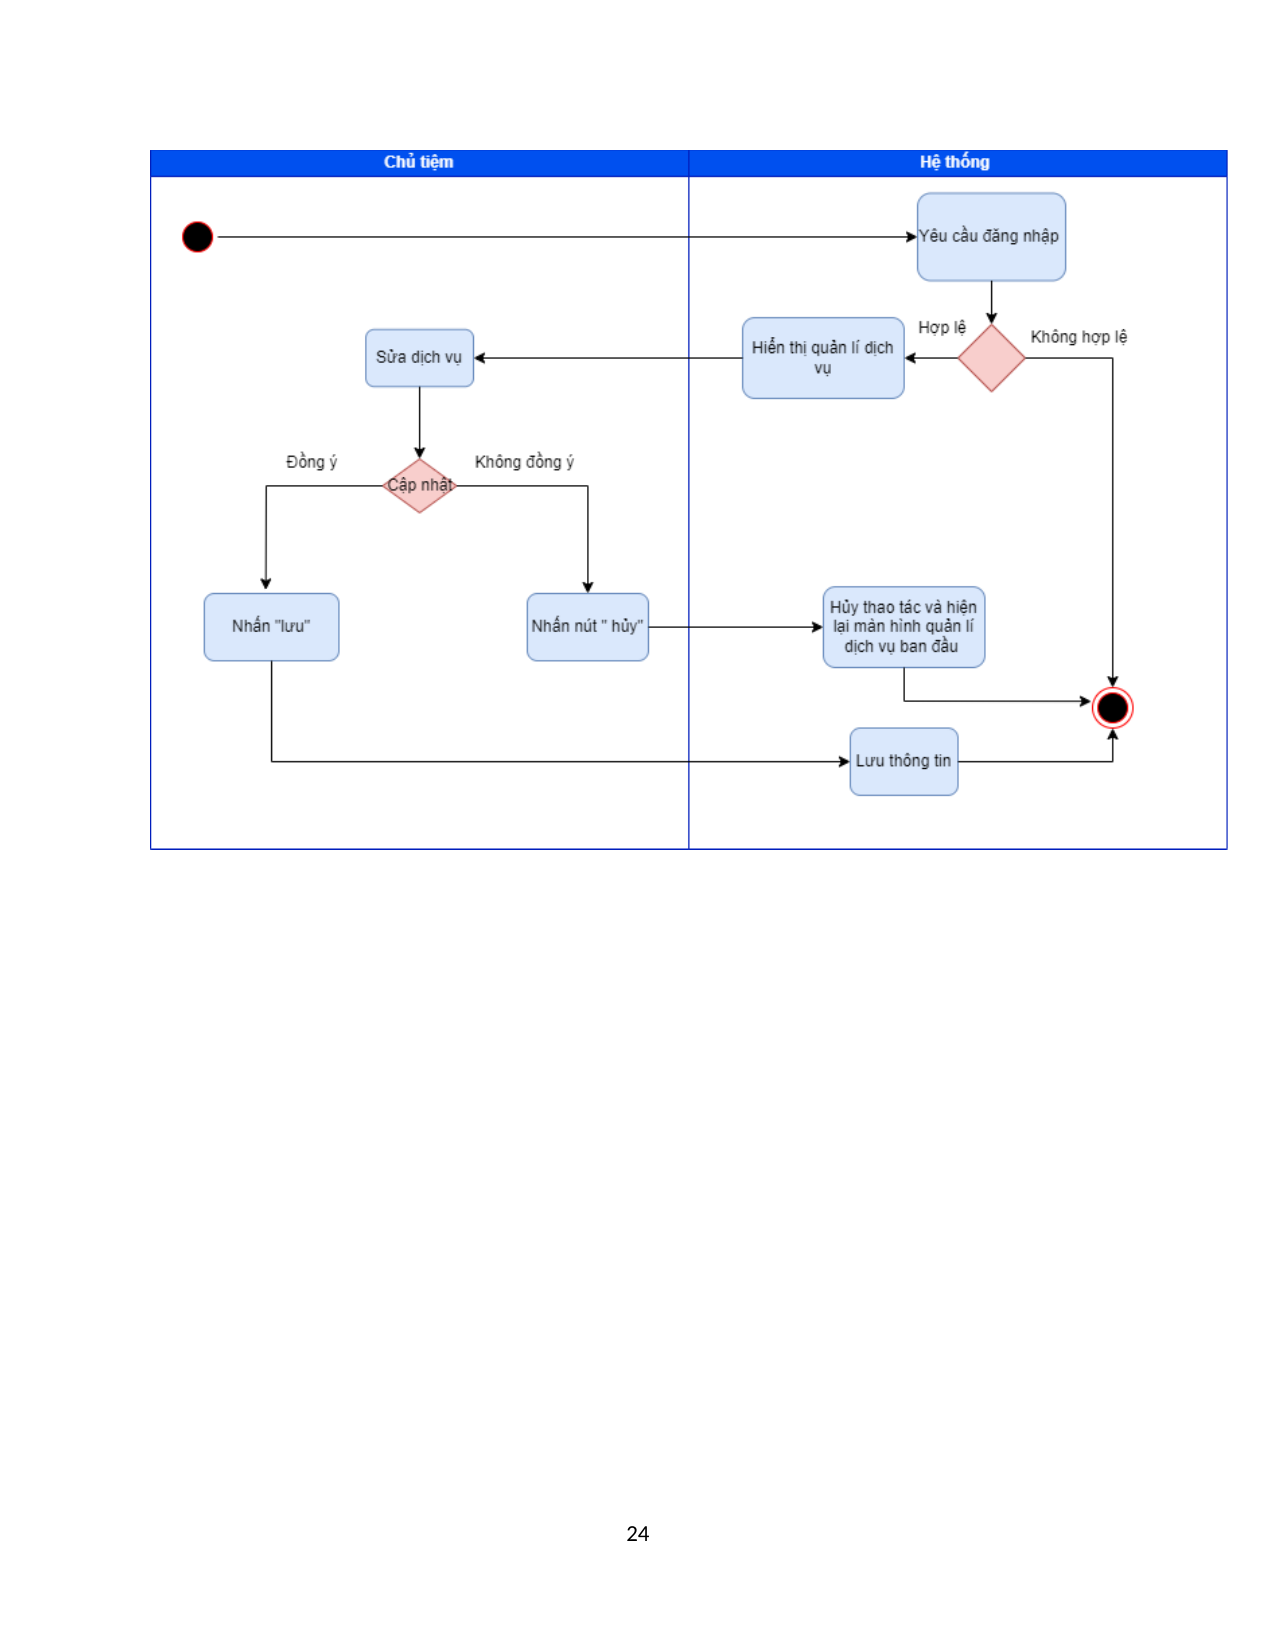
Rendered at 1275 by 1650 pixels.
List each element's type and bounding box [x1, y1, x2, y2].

picture [150, 150, 1228, 850]
